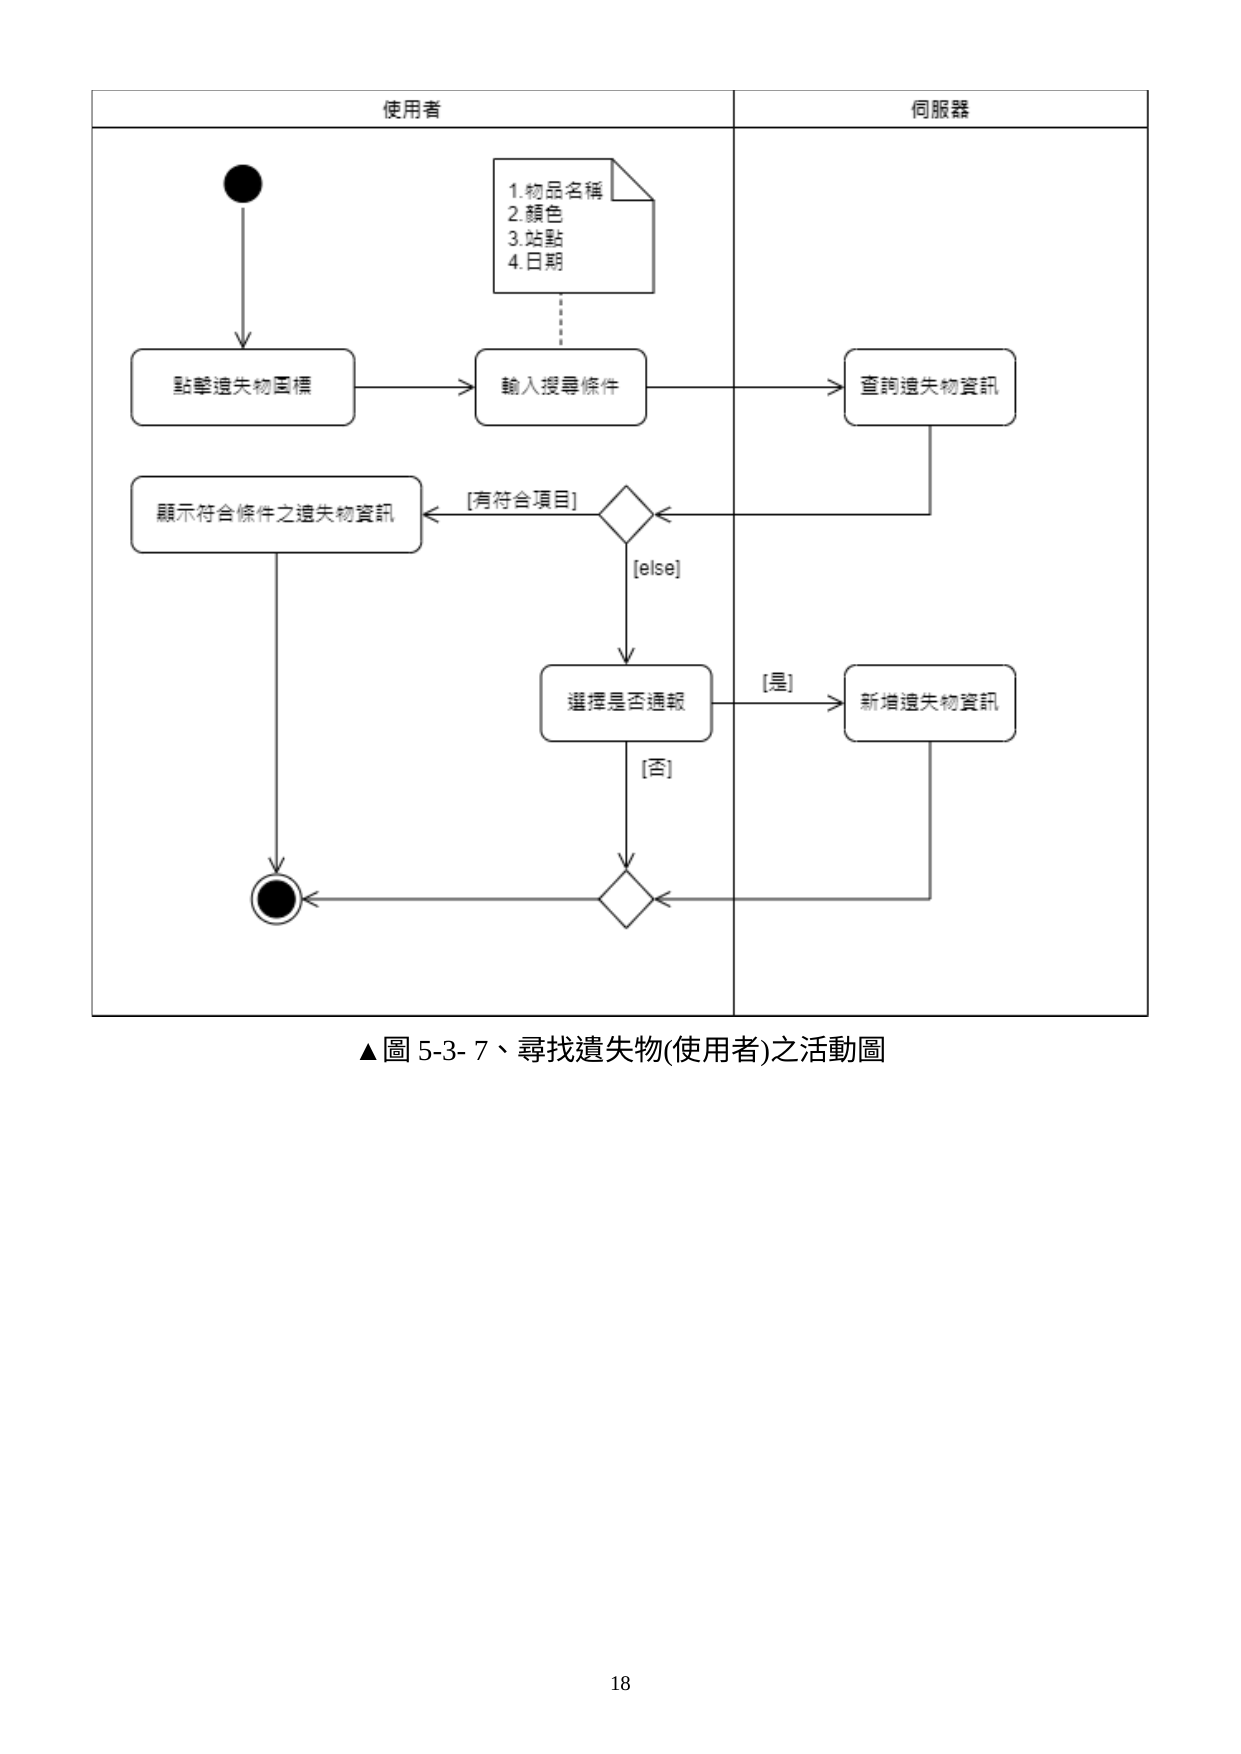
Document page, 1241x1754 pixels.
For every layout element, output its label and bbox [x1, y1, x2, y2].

picture [91, 90, 1149, 1017]
